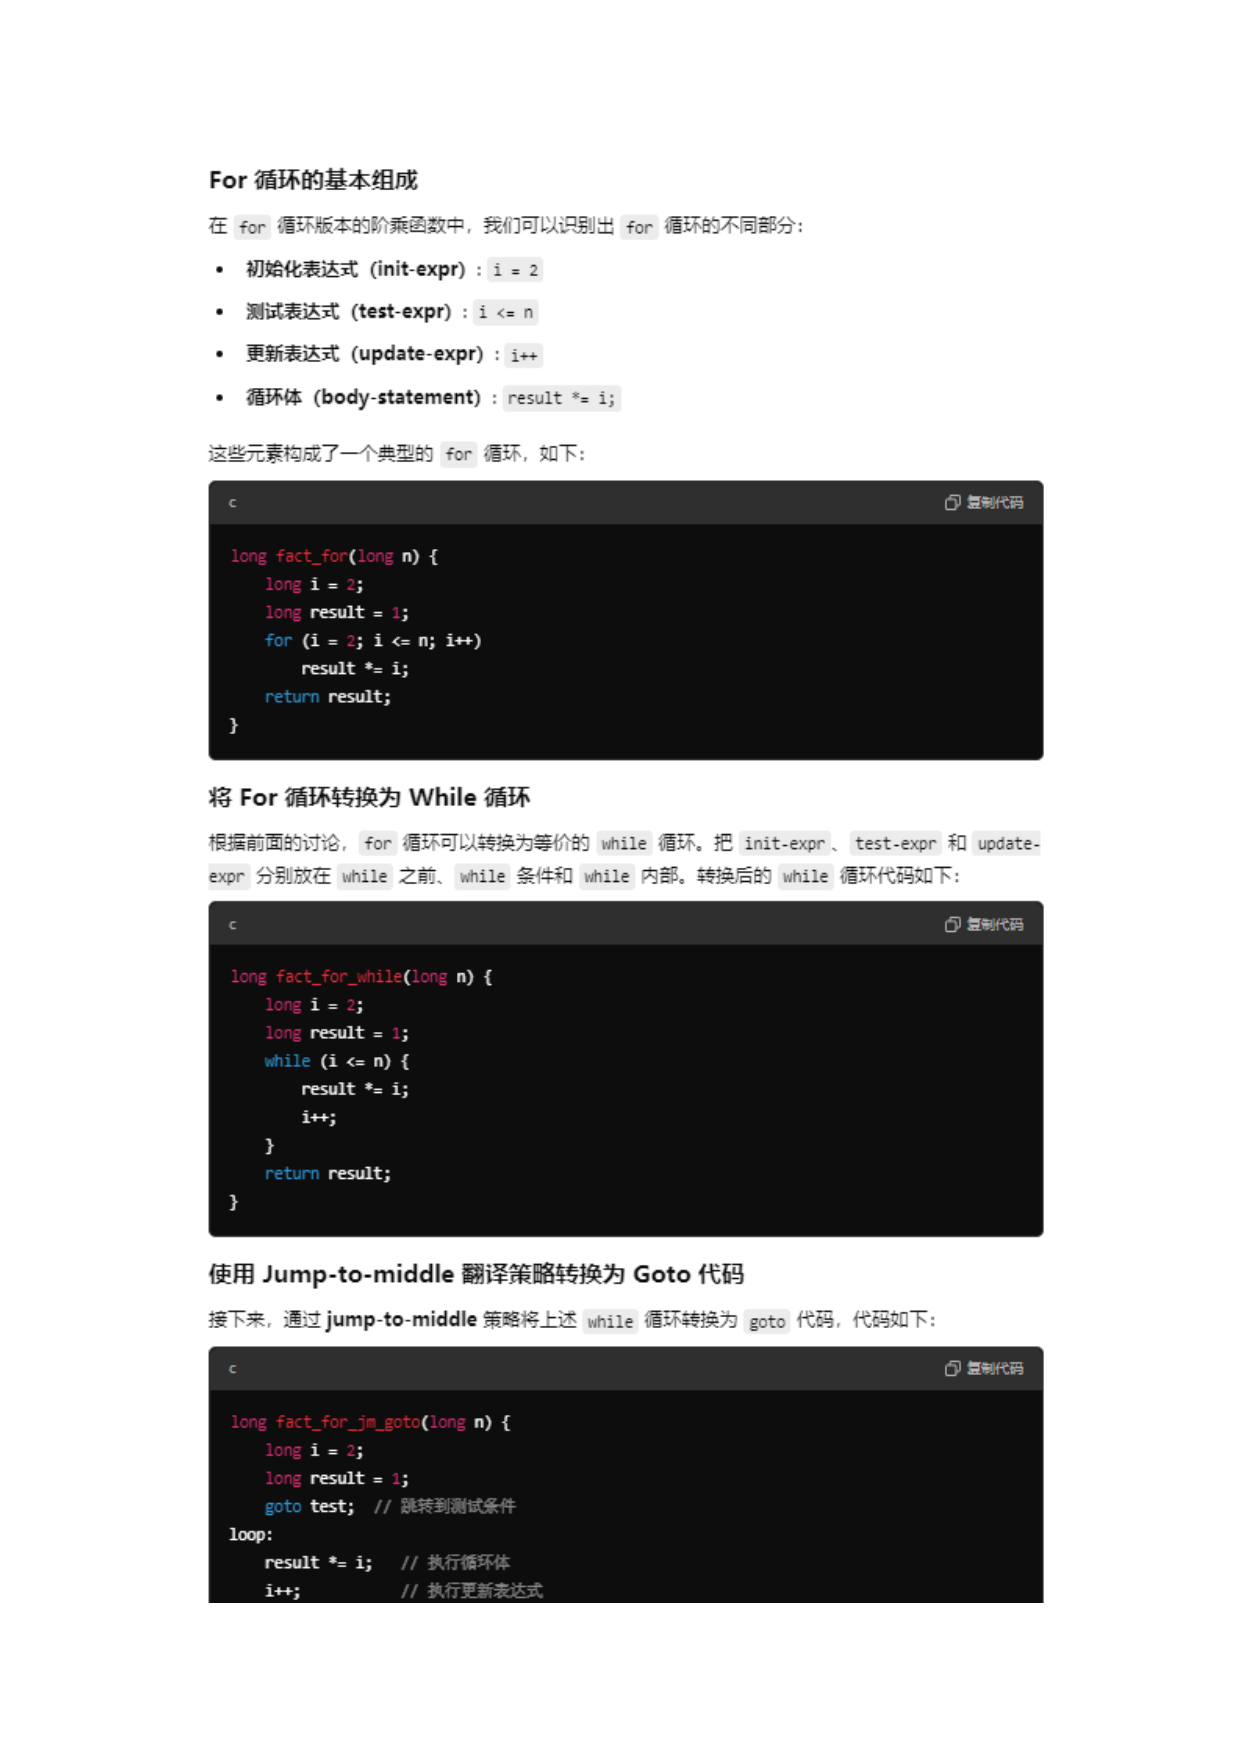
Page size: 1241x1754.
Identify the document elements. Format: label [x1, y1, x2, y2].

picture [187, 151, 1155, 1603]
